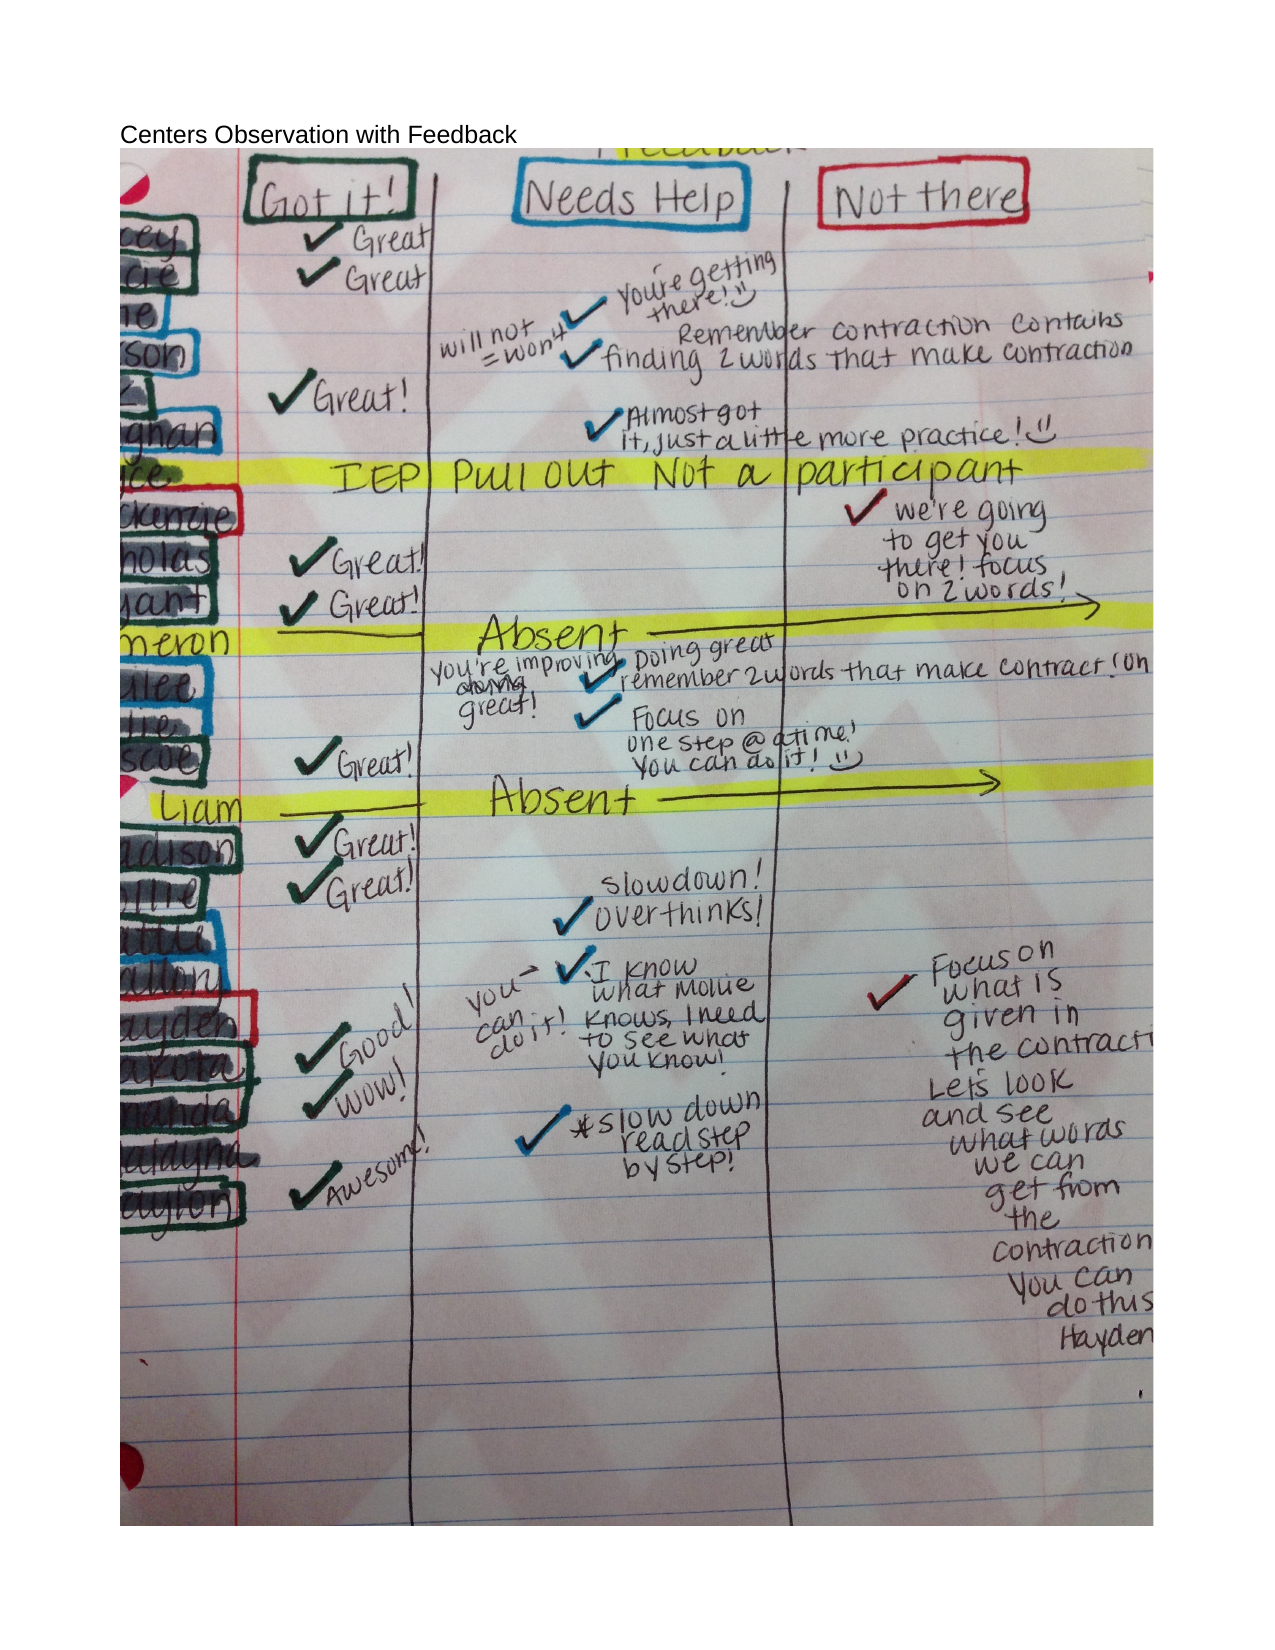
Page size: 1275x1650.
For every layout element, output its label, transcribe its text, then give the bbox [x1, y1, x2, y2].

text Centers Observation with Feedback [120, 120, 1155, 149]
picture [120, 148, 1154, 1526]
